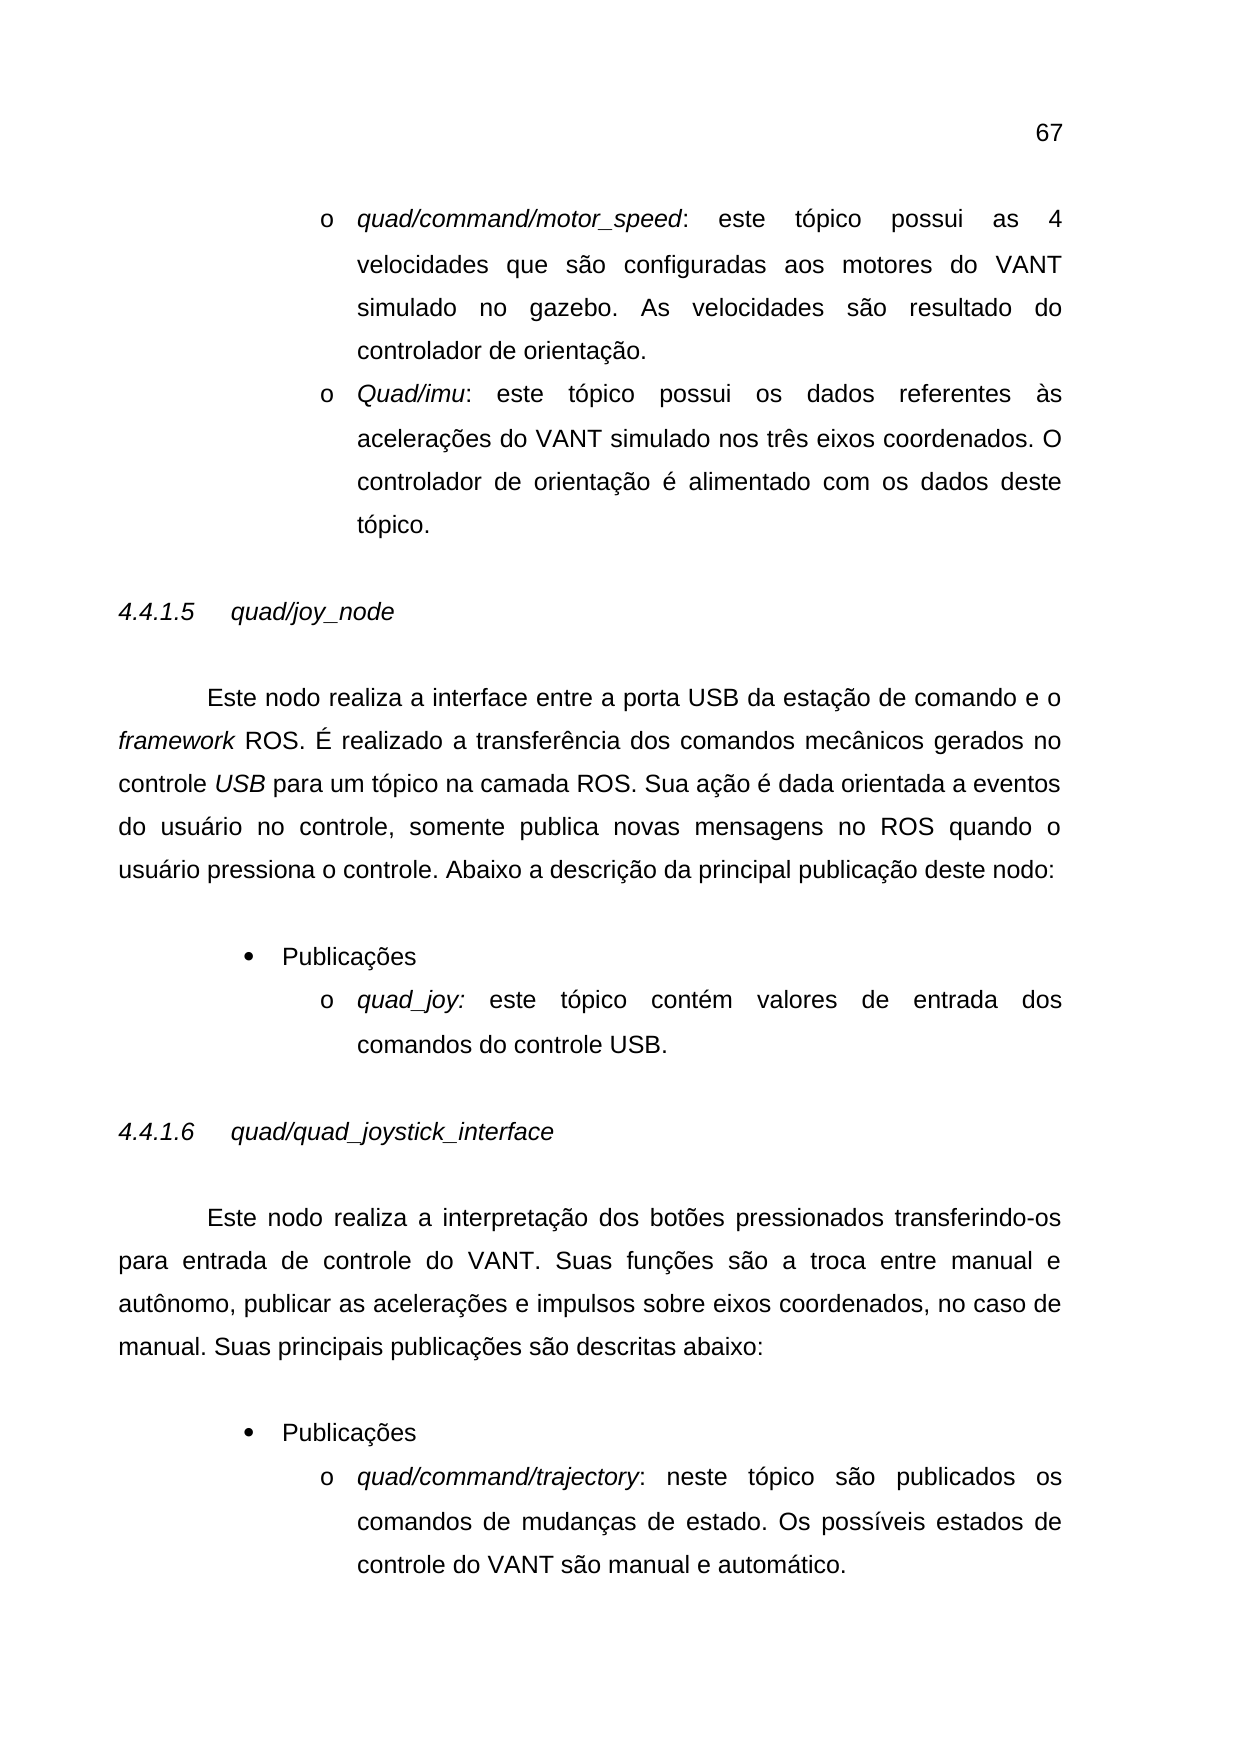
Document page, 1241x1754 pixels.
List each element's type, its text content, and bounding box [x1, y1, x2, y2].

list Quad/imu: este tópico possui os dados referentes às acelerações do VANT simulado nos três eixos coordenados. O controlador de orientação é alimentado com os dados deste tópico. [319, 379, 1063, 539]
subtitle quad/quad_joystick_interface [118, 1117, 1063, 1145]
list quad/command/motor_speed: este tópico possui as 4 velocidades que são configuradas aos motores do VANT simulado no gazebo. As velocidades são resultado do controlador de orientação. [319, 204, 1063, 364]
list Publicações [244, 1418, 1063, 1447]
list quad/command/trajectory: neste tópico são publicados os comandos de mudanças de estado. Os possíveis estados de controle do VANT são manual e automático. [319, 1462, 1063, 1579]
text Este nodo realiza a interpretação dos botões pressionados transferindo-os para entrada de controle do VANT. Suas funções são a troca entre manual e autônomo, publicar as acelerações e impulsos sobre eixos coordenados, no caso de manual. Suas principais publicações são descritas abaixo: [118, 1203, 1063, 1361]
text Este nodo realiza a interface entre a porta USB da estação de comando e o framework ROS. É realizado a transferência dos comandos mecânicos gerados no controle USB para um tópico na camada ROS. Sua ação é dada orientada a eventos do usuário no controle, somente publica novas mensagens no ROS quando o usuário pressiona o controle. Abaixo a descrição da principal publicação deste nodo: [118, 683, 1063, 884]
subtitle quad/joy_node [118, 597, 1063, 626]
list quad_joy: este tópico contém valores de entrada dos comandos do controle USB. [319, 985, 1063, 1059]
list Publicações [244, 942, 1063, 971]
